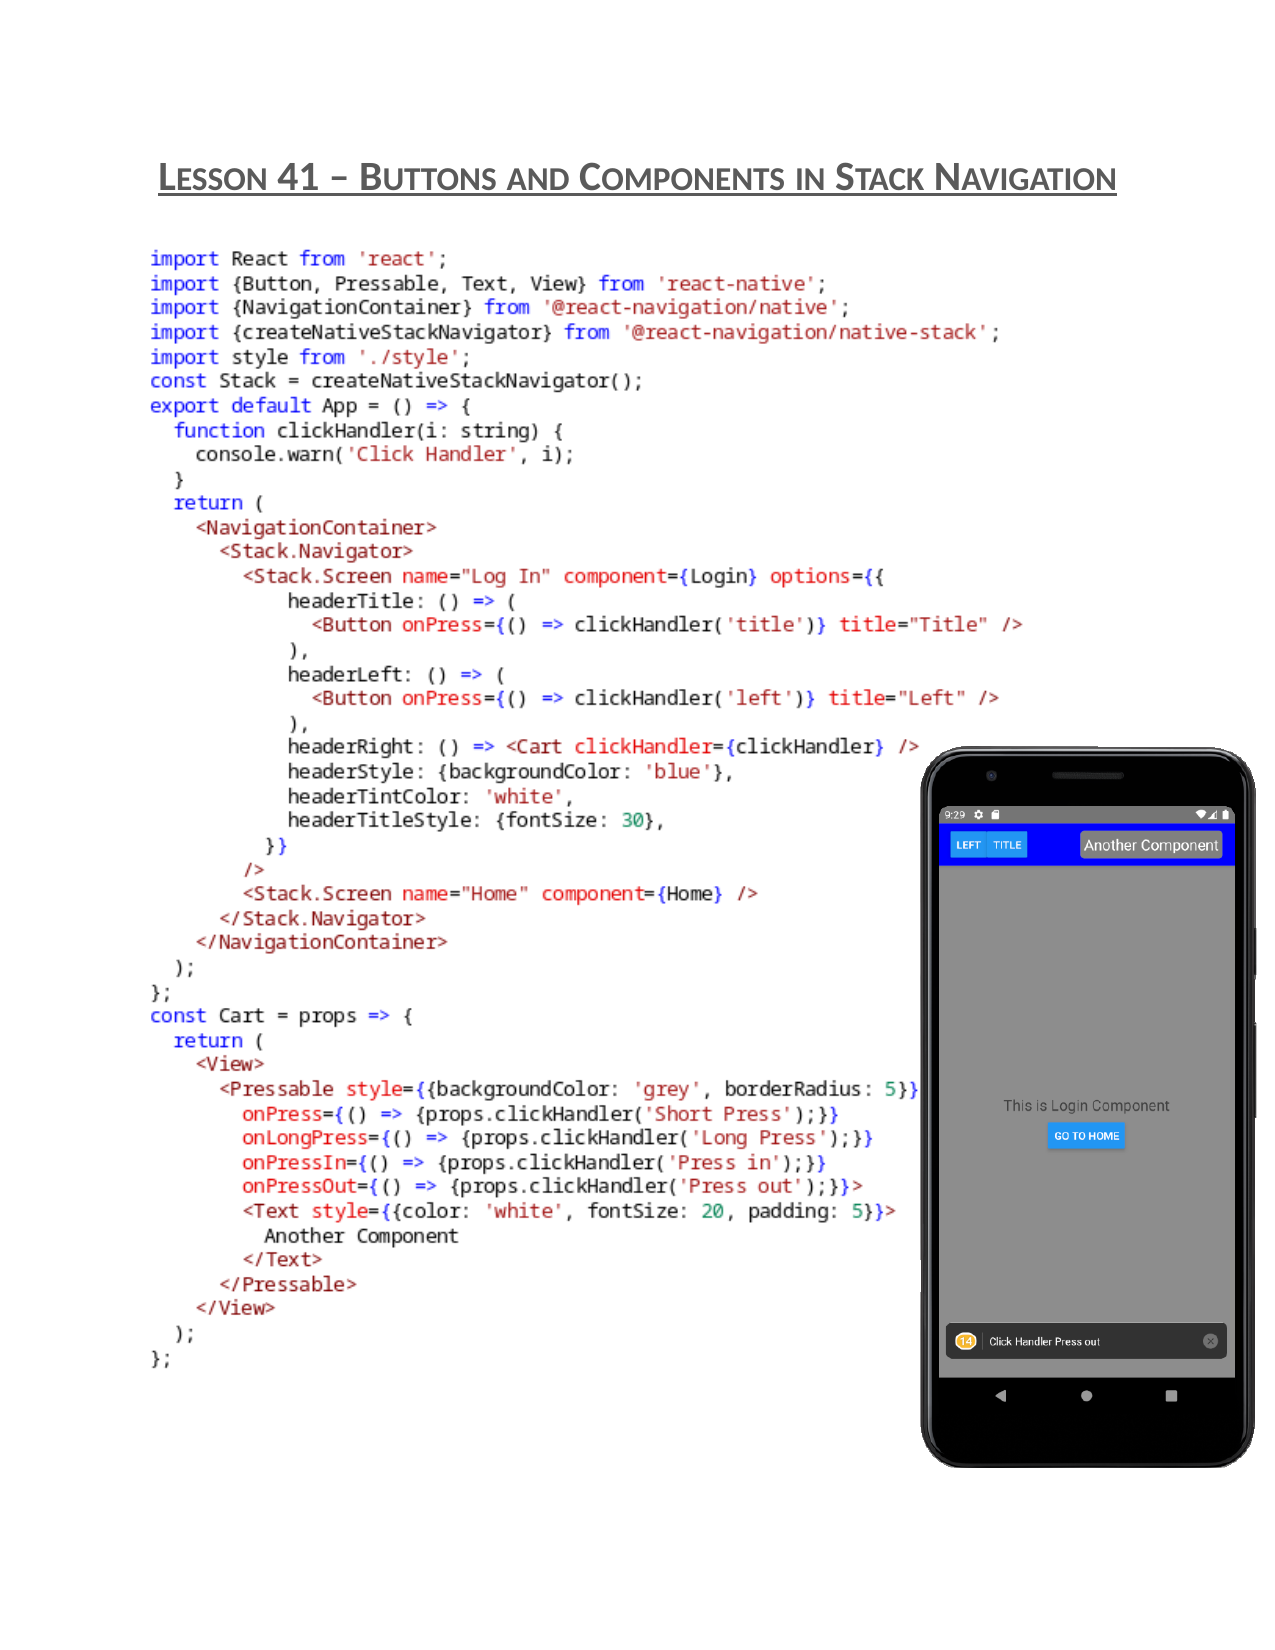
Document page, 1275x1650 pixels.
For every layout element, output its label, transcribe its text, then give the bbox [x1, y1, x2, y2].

text Lesson 41 – Buttons and Components in Stack Navigation [150, 150, 1125, 201]
picture [920, 746, 1257, 1468]
